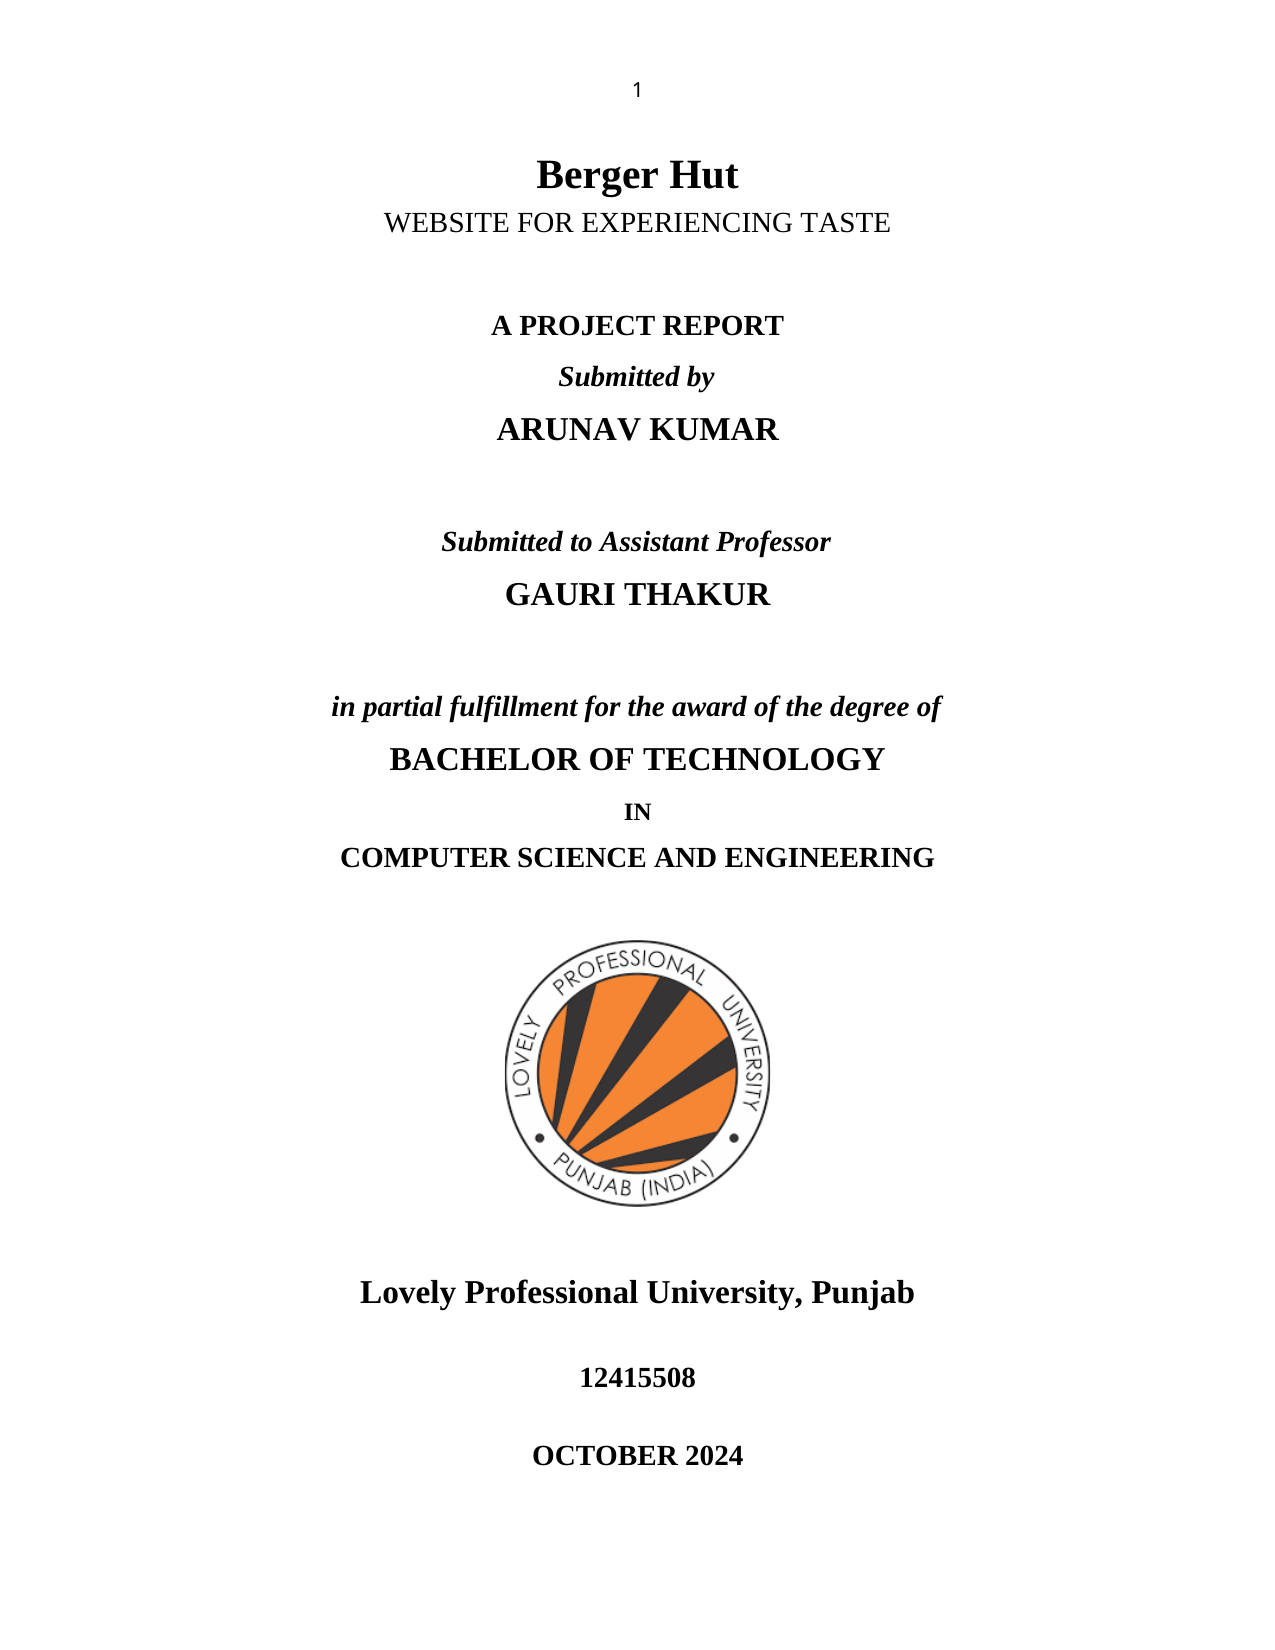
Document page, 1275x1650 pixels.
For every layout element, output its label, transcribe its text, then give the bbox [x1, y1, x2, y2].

text A PROJECT REPORT [150, 308, 1125, 342]
text GAURI THAKUR [150, 574, 1125, 613]
text 12415508 [150, 1361, 1125, 1394]
picture [504, 940, 771, 1207]
text Submitted to Assistant Professor [150, 524, 1125, 557]
text ARUNAV KUMAR [150, 409, 1125, 447]
text in partial fulfillment for the award of the degree of [150, 689, 1125, 723]
text WEBSITE FOR EXPERIENCING TASTE [150, 205, 1125, 239]
text OCTOBER 2024 [150, 1438, 1125, 1471]
text Submitted by [150, 359, 1125, 392]
text Berger Hut [150, 150, 1125, 198]
text COMPUTER SCIENCE AND ENGINEERING [150, 840, 1125, 874]
text Lovely Professional University, Punjab [150, 1272, 1125, 1311]
text IN [150, 797, 1125, 826]
text BACHELOR OF TECHNOLOGY [150, 739, 1125, 778]
